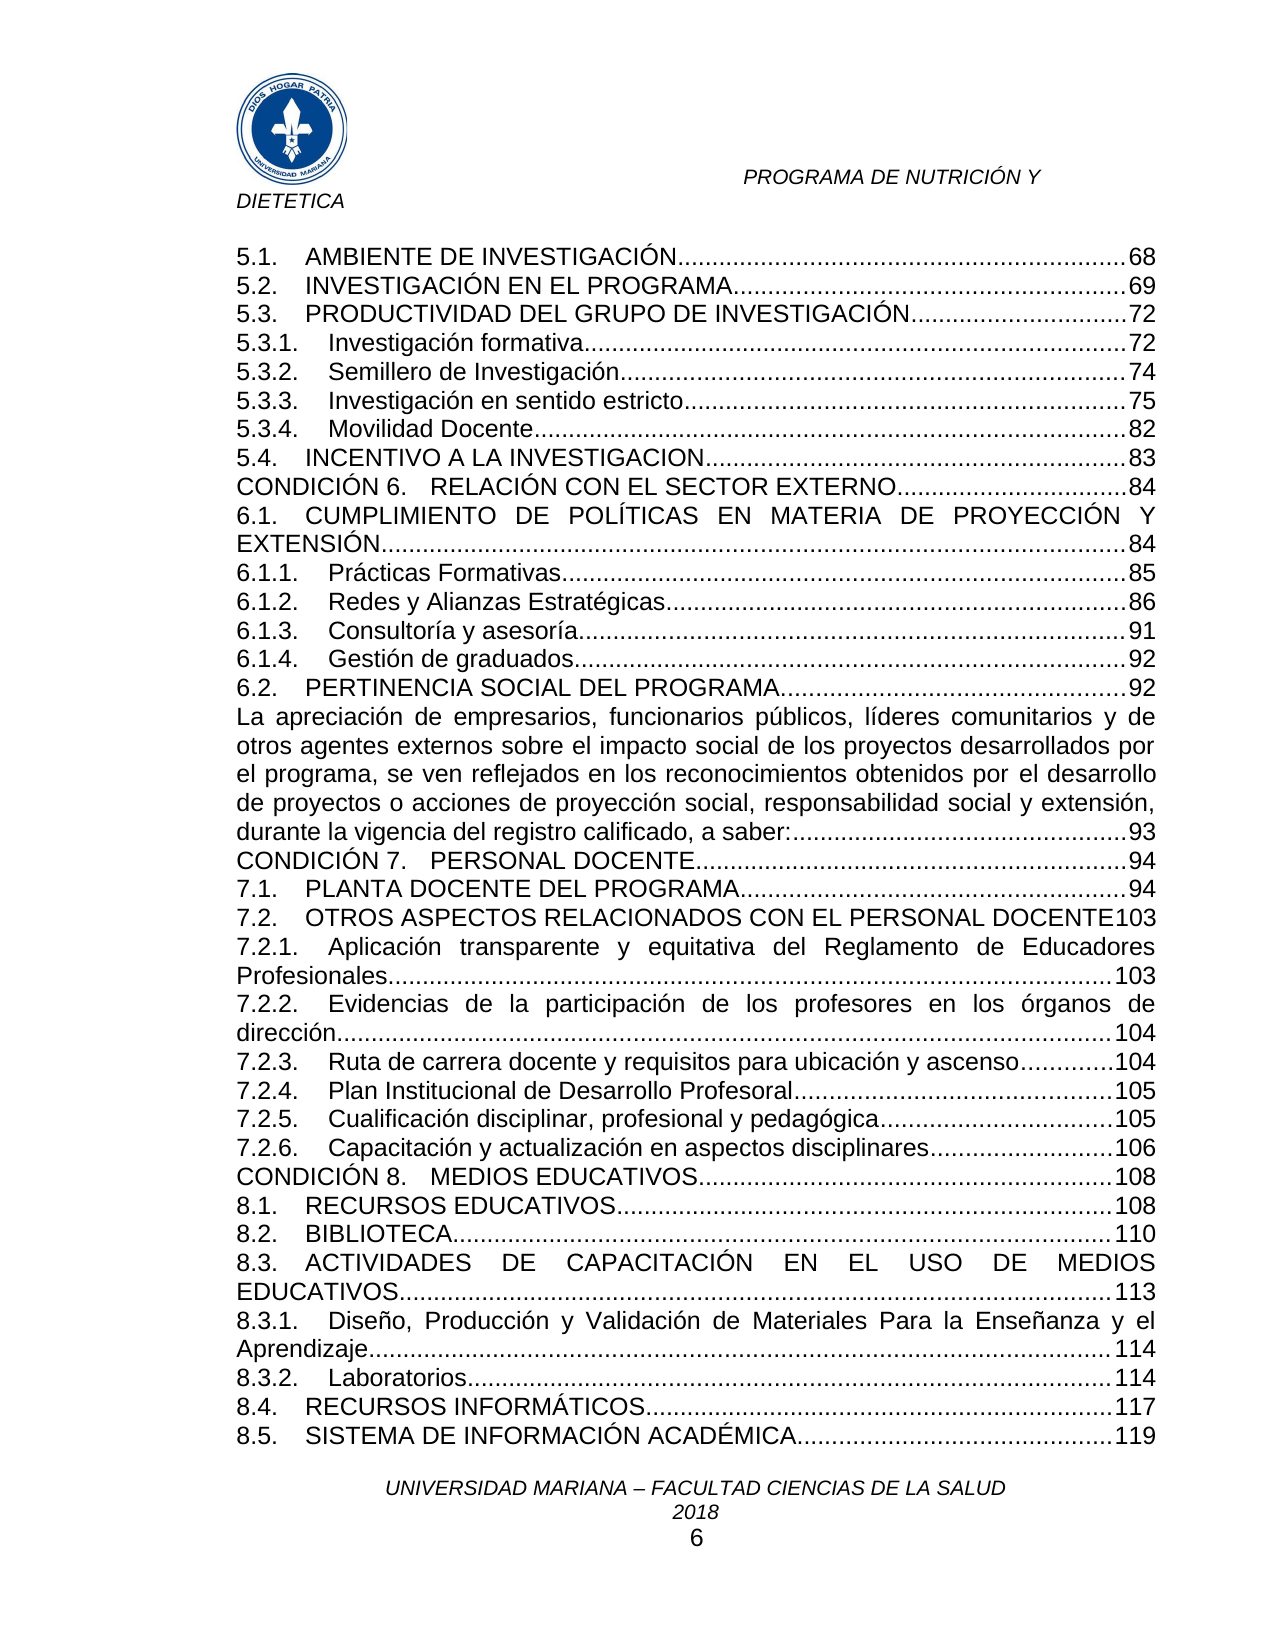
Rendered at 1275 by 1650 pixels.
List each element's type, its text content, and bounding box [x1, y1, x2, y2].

text 7.2. OTROS ASPECTOS RELACIONADOS CON EL PERSONAL DOCENTE 103 [236, 903, 1157, 932]
text 7.2.1. Aplicación transparente y equitativa del Reglamento de Educadores Profesionales 103 [236, 932, 1157, 989]
text 8.4. RECURSOS INFORMÁTICOS 117 [236, 1392, 1157, 1421]
text 5.4. INCENTIVO A LA INVESTIGACION 83 [236, 443, 1157, 472]
text 6.1.3. Consultoría y asesoría 91 [236, 616, 1157, 644]
text 5.1. AMBIENTE DE INVESTIGACIÓN 68 [236, 242, 1157, 271]
text 8.5. SISTEMA DE INFORMACIÓN ACADÉMICA 119 [236, 1421, 1157, 1449]
text 5.3.4. Movilidad Docente 82 [236, 414, 1157, 443]
text 6.1. CUMPLIMIENTO DE POLÍTICAS EN MATERIA DE PROYECCIÓN Y EXTENSIÓN 84 [236, 501, 1157, 558]
text 8.3.1. Diseño, Producción y Validación de Materiales Para la Enseñanza y el Aprendizaje 114 [236, 1306, 1157, 1363]
text 6.1.2. Redes y Alianzas Estratégicas 86 [236, 587, 1157, 616]
text CONDICIÓN 8. MEDIOS EDUCATIVOS 108 [236, 1162, 1157, 1191]
text 7.2.5. Cualificación disciplinar, profesional y pedagógica 105 [236, 1104, 1157, 1133]
text 6.1.4. Gestión de graduados 92 [236, 644, 1157, 673]
text 7.2.4. Plan Institucional de Desarrollo Profesoral 105 [236, 1076, 1157, 1104]
text 7.2.2. Evidencias de la participación de los profesores en los órganos de dirección 104 [236, 989, 1157, 1047]
text 5.3.2. Semillero de Investigación 74 [236, 357, 1157, 386]
text 6.1.1. Prácticas Formativas 85 [236, 558, 328, 587]
picture [236, 73, 348, 185]
text 8.3. ACTIVIDADES DE CAPACITACIÓN EN EL USO DE MEDIOS EDUCATIVOS 113 [236, 1248, 1157, 1306]
text 8.2. BIBLIOTECA 110 [236, 1219, 1157, 1248]
text CONDICIÓN 7. PERSONAL DOCENTE 94 [236, 846, 1157, 874]
text 7.2.6. Capacitación y actualización en aspectos disciplinares 106 [236, 1133, 1157, 1162]
text 5.3.3. Investigación en sentido estricto 75 [236, 386, 1157, 414]
text La apreciación de empresarios, funcionarios públicos, líderes comunitarios y de otros agentes externos sobre el impacto social de los proyectos desarrollados por el programa, se ven reflejados en los reconocimientos obtenidos por el desarrollo de proyectos o acciones de proyección social, responsabilidad social y extensión, durante la vigencia del registro calificado, a saber: 93 [236, 702, 1157, 846]
text 5.3. PRODUCTIVIDAD DEL GRUPO DE INVESTIGACIÓN 72 [236, 299, 1157, 328]
text 6.2. PERTINENCIA SOCIAL DEL PROGRAMA. 92 [236, 673, 1157, 702]
text CONDICIÓN 6. RELACIÓN CON EL SECTOR EXTERNO 84 [236, 472, 1157, 501]
text 7.1. PLANTA DOCENTE DEL PROGRAMA 94 [236, 874, 1157, 903]
text 5.2. INVESTIGACIÓN EN EL PROGRAMA 69 [236, 271, 1157, 299]
text 5.3.1. Investigación formativa 72 [236, 328, 1157, 357]
text 8.1. RECURSOS EDUCATIVOS 108 [236, 1191, 1157, 1219]
text 6.1.1. Prácticas Formativas 85 [561, 558, 1157, 587]
text 8.3.2. Laboratorios 114 [236, 1363, 1157, 1392]
text 7.2.3. Ruta de carrera docente y requisitos para ubicación y ascenso 104 [236, 1047, 1157, 1076]
